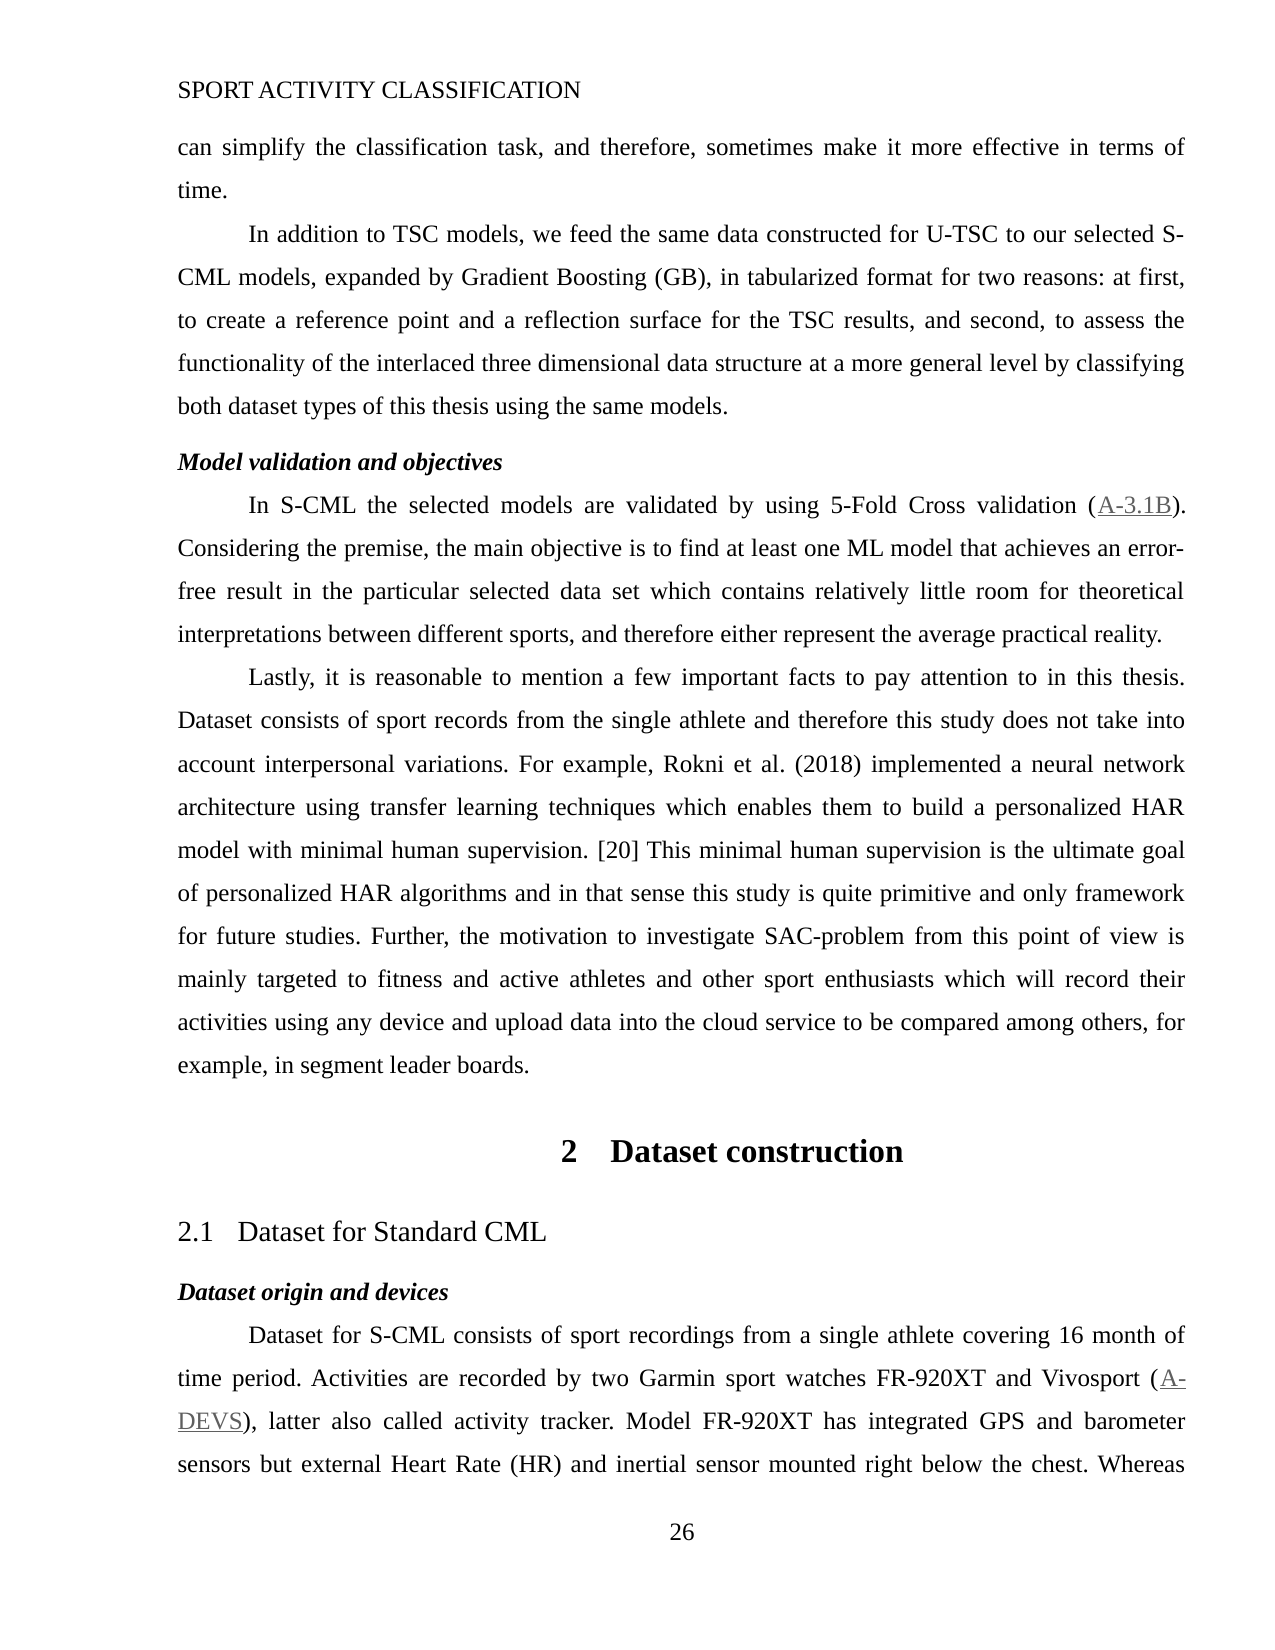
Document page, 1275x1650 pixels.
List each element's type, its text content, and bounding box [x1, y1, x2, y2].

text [177, 1320, 1186, 1478]
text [177, 132, 1186, 204]
subtitle Dataset construction [207, 1131, 1186, 1169]
subtitle Dataset origin and devices [177, 1277, 1186, 1305]
text In S-CML the selected models are validated by using 5-Fold Cross validation (A-3.1B). Considering the premise, the main objective is to find at least one ML model that achieves an error-free result in the particular selected data set which contains relatively little room for theoretical interpretations between different sports, and therefore either represent the average practical reality. [177, 490, 1186, 648]
text In addition to TSC models, we feed the same data constructed for U-TSC to our selected S-CML models, expanded by Gradient Boosting (GB), in tabularized format for two reasons: at first, to create a reference point and a reflection surface for the TSC results, and second, to assess the functionality of the interlaced three dimensional data structure at a more general level by classifying both dataset types of this thesis using the same models. [177, 219, 1186, 420]
subtitle Dataset for Standard CML [177, 1214, 1186, 1247]
subtitle Model validation and objectives [177, 447, 1186, 476]
text Lastly, it is reasonable to mention a few important facts to pay attention to in this thesis. Dataset consists of sport records from the single athlete and therefore this study does not take into account interpersonal variations. For example, Rokni et al. (2018) implemented a neural network architecture using transfer learning techniques which enables them to build a personalized HAR model with minimal human supervision. [20] This minimal human supervision is the ultimate goal of personalized HAR algorithms and in that sense this study is quite primitive and only framework for future studies. Further, the motivation to investigate SAC-problem from this point of view is mainly targeted to fitness and active athletes and other sport enthusiasts which will record their activities using any device and upload data into the cloud service to be compared among others, for example, in segment leader boards. [177, 662, 1186, 1079]
